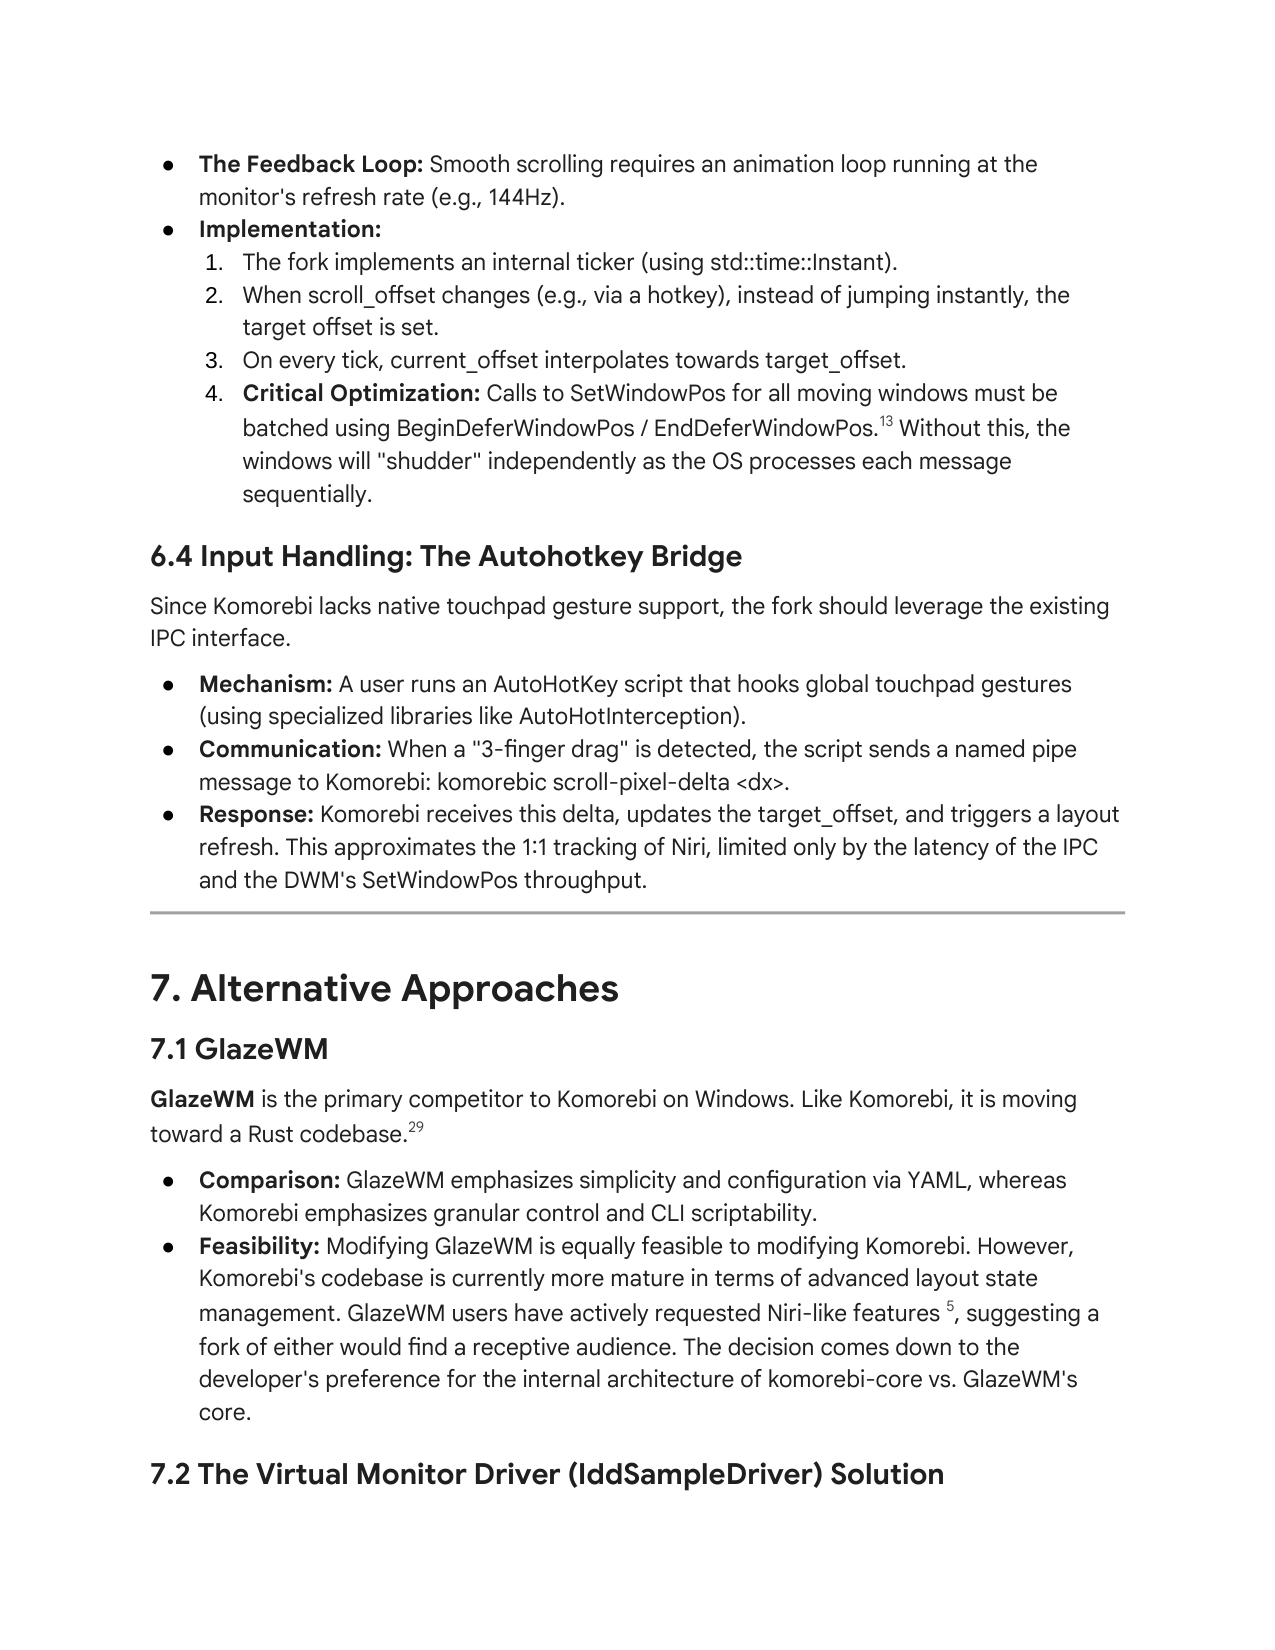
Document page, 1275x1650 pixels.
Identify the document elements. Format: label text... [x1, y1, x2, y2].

list Response: Komorebi receives this delta, updates the target_offset, and triggers a layout refresh. This approximates the 1:1 tracking of Niri, limited only by the latency of the IPC and the DWM's SetWindowPos throughput. [161, 801, 1125, 895]
list When scroll_offset changes (e.g., via a hotkey), instead of jumping instantly, the target offset is set. [205, 281, 1125, 342]
list Mechanism: A user runs an AutoHotKey script that hooks global touchpad gestures (using specialized libraries like AutoHotInterception). [161, 670, 1125, 731]
list Feasibility: Modifying GlazeWM is equally feasible to modifying Komorebi. However, Komorebi's codebase is currently more mature in terms of advanced layout state management. GlazeWM users have actively requested Niri-like features 5, suggesting a fork of either would find a receptive audience. The decision comes down to the developer's preference for the internal architecture of komorebi-core vs. GlazeWM's core. [161, 1232, 1125, 1427]
list Implementation: [161, 215, 1125, 244]
subtitle 7. Alternative Approaches [150, 915, 1125, 1012]
subtitle 6.4 Input Handling: The Autohotkey Bridge [150, 538, 1125, 574]
list The fork implements an internal ticker (using std::time::Instant). [205, 248, 1125, 277]
subtitle 7.2 The Virtual Monitor Driver (IddSampleDriver) Solution [150, 1456, 1125, 1493]
list Critical Optimization: Calls to SetWindowPos for all moving windows must be batched using BeginDeferWindowPos / EndDeferWindowPos.13 Without this, the windows will "shudder" independently as the OS processes each message sequentially. [205, 379, 1125, 509]
list Comparison: GlazeWM emphasizes simplicity and configuration via YAML, whereas Komorebi emphasizes granular control and CLI scriptability. [161, 1166, 1125, 1228]
subtitle 7.1 GlazeWM [150, 1031, 1125, 1067]
list On every tick, current_offset interpolates towards target_offset. [205, 346, 1125, 375]
list Communication: When a "3-finger drag" is detected, the script sends a named pipe message to Komorebi: komorebic scroll-pixel-delta <dx>. [161, 735, 1125, 797]
text Since Komorebi lacks native touchpad gesture support, the fork should leverage the existing IPC interface. [150, 592, 1125, 653]
text GlazeWM is the primary competitor to Komorebi on Windows. Like Komorebi, it is moving toward a Rust codebase.29 [150, 1085, 1125, 1149]
list The Feedback Loop: Smooth scrolling requires an animation loop running at the monitor's refresh rate (e.g., 144Hz). [161, 150, 1125, 211]
